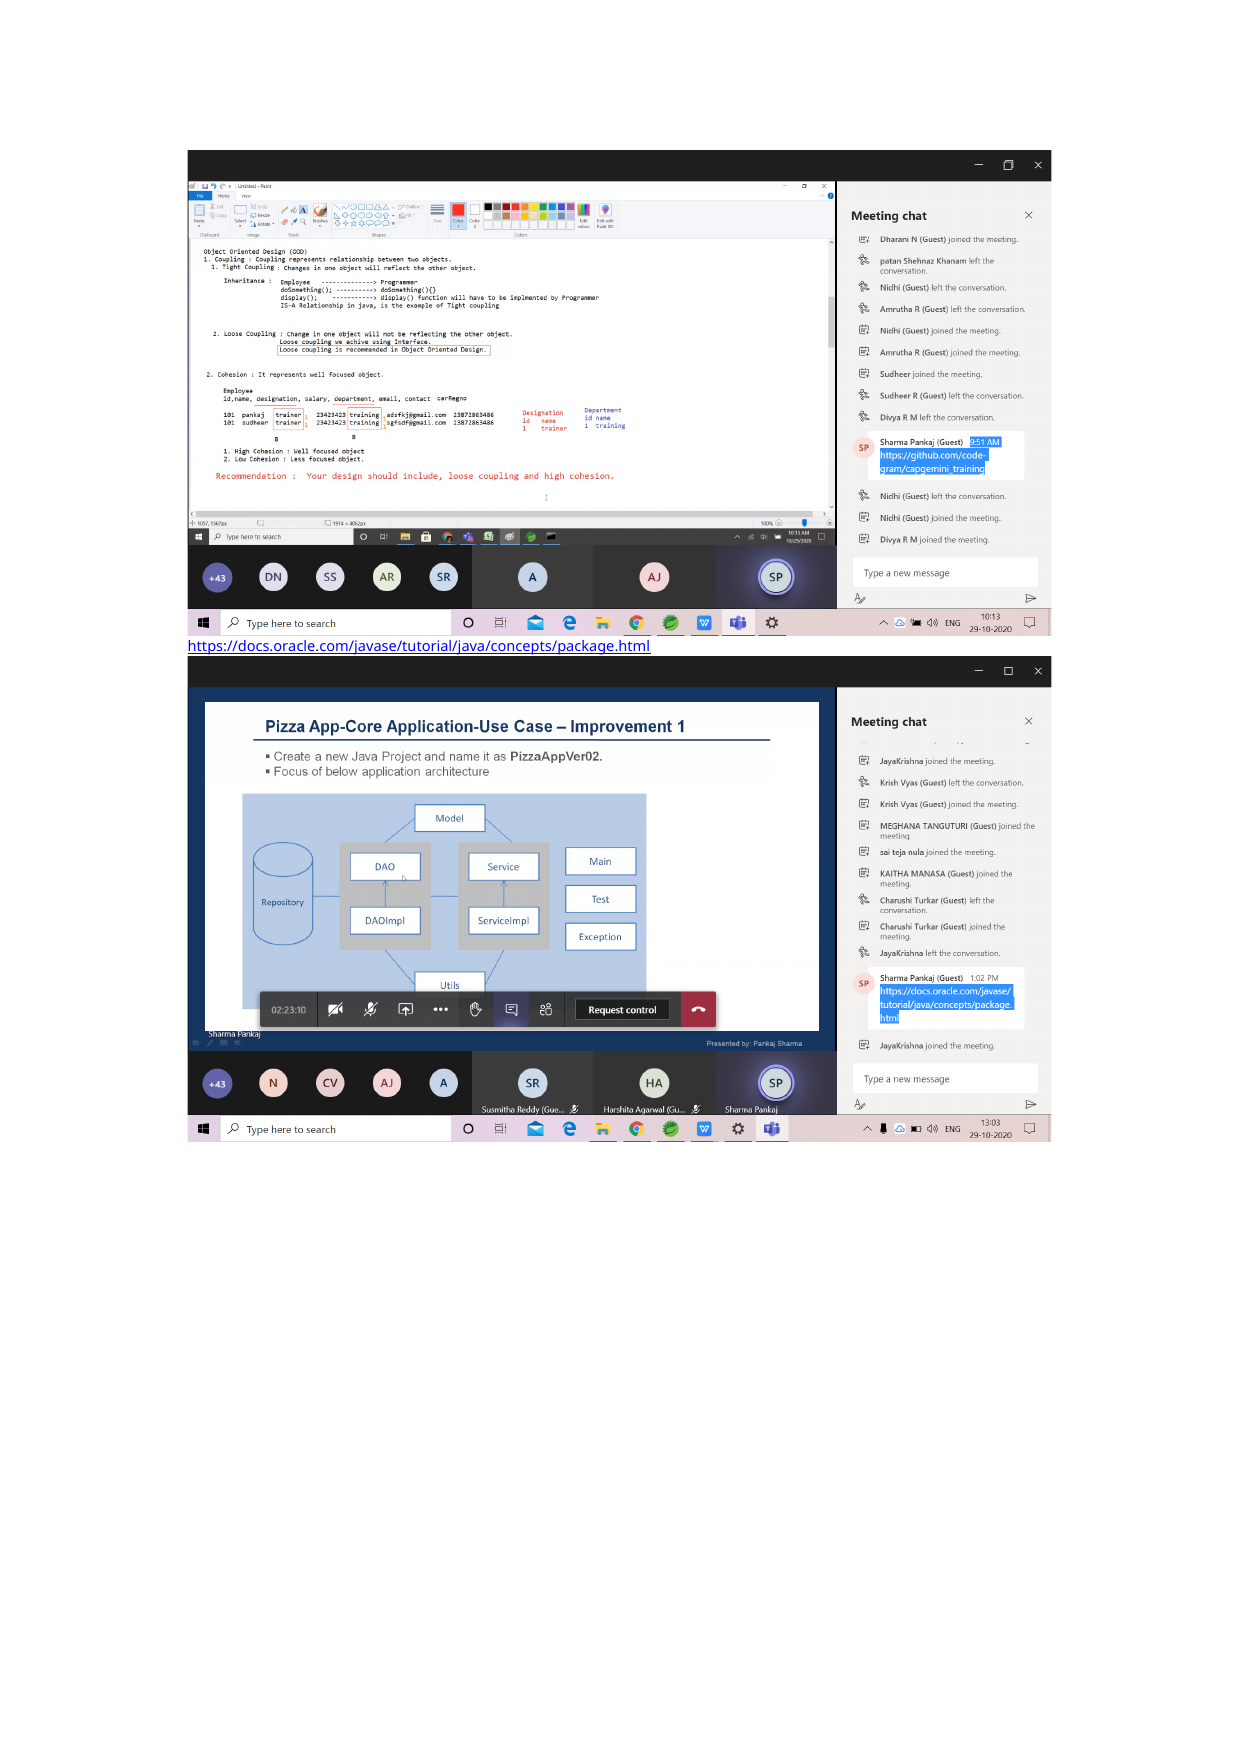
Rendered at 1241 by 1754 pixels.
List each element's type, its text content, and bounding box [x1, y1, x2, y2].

text https://docs.oracle.com/javase/tutorial/java/concepts/package.html [187, 636, 1053, 656]
picture [187, 150, 1052, 636]
picture [187, 656, 1052, 1142]
